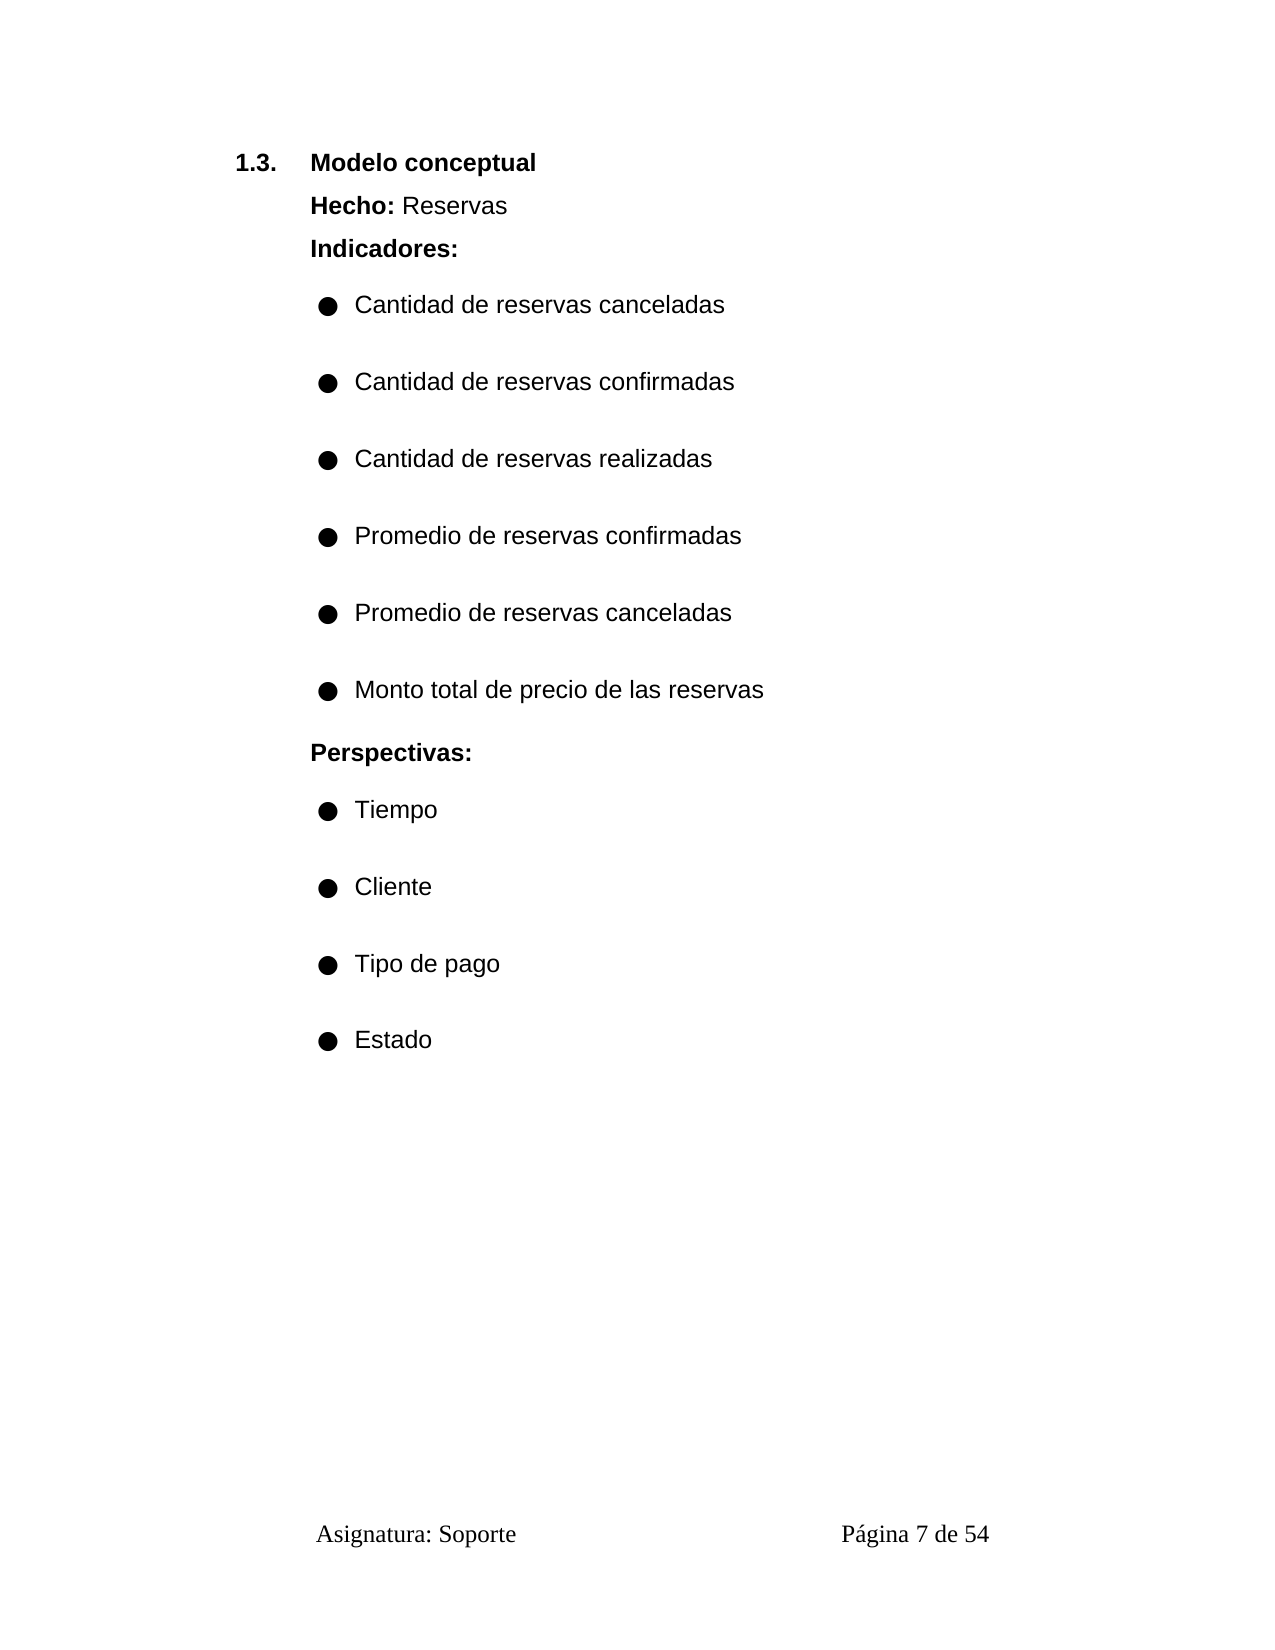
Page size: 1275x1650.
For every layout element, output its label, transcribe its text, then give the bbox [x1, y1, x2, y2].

list Promedio de reservas canceladas [317, 584, 1098, 636]
text Indicadores: [310, 234, 1098, 263]
list Tiempo [317, 781, 1098, 833]
list Estado [317, 1012, 1098, 1063]
text Hecho: Reservas [310, 191, 1098, 219]
list Cliente [317, 858, 1098, 909]
list Tipo de pago [317, 935, 1098, 986]
list Monto total de precio de las reservas [317, 661, 1098, 713]
text Perspectivas: [310, 738, 1098, 767]
list Cantidad de reservas realizadas [317, 431, 1098, 482]
list Promedio de reservas confirmadas [317, 508, 1098, 559]
subtitle Modelo conceptual [235, 148, 1098, 176]
list Cantidad de reservas confirmadas [317, 354, 1098, 405]
list Cantidad de reservas canceladas [317, 277, 1098, 328]
